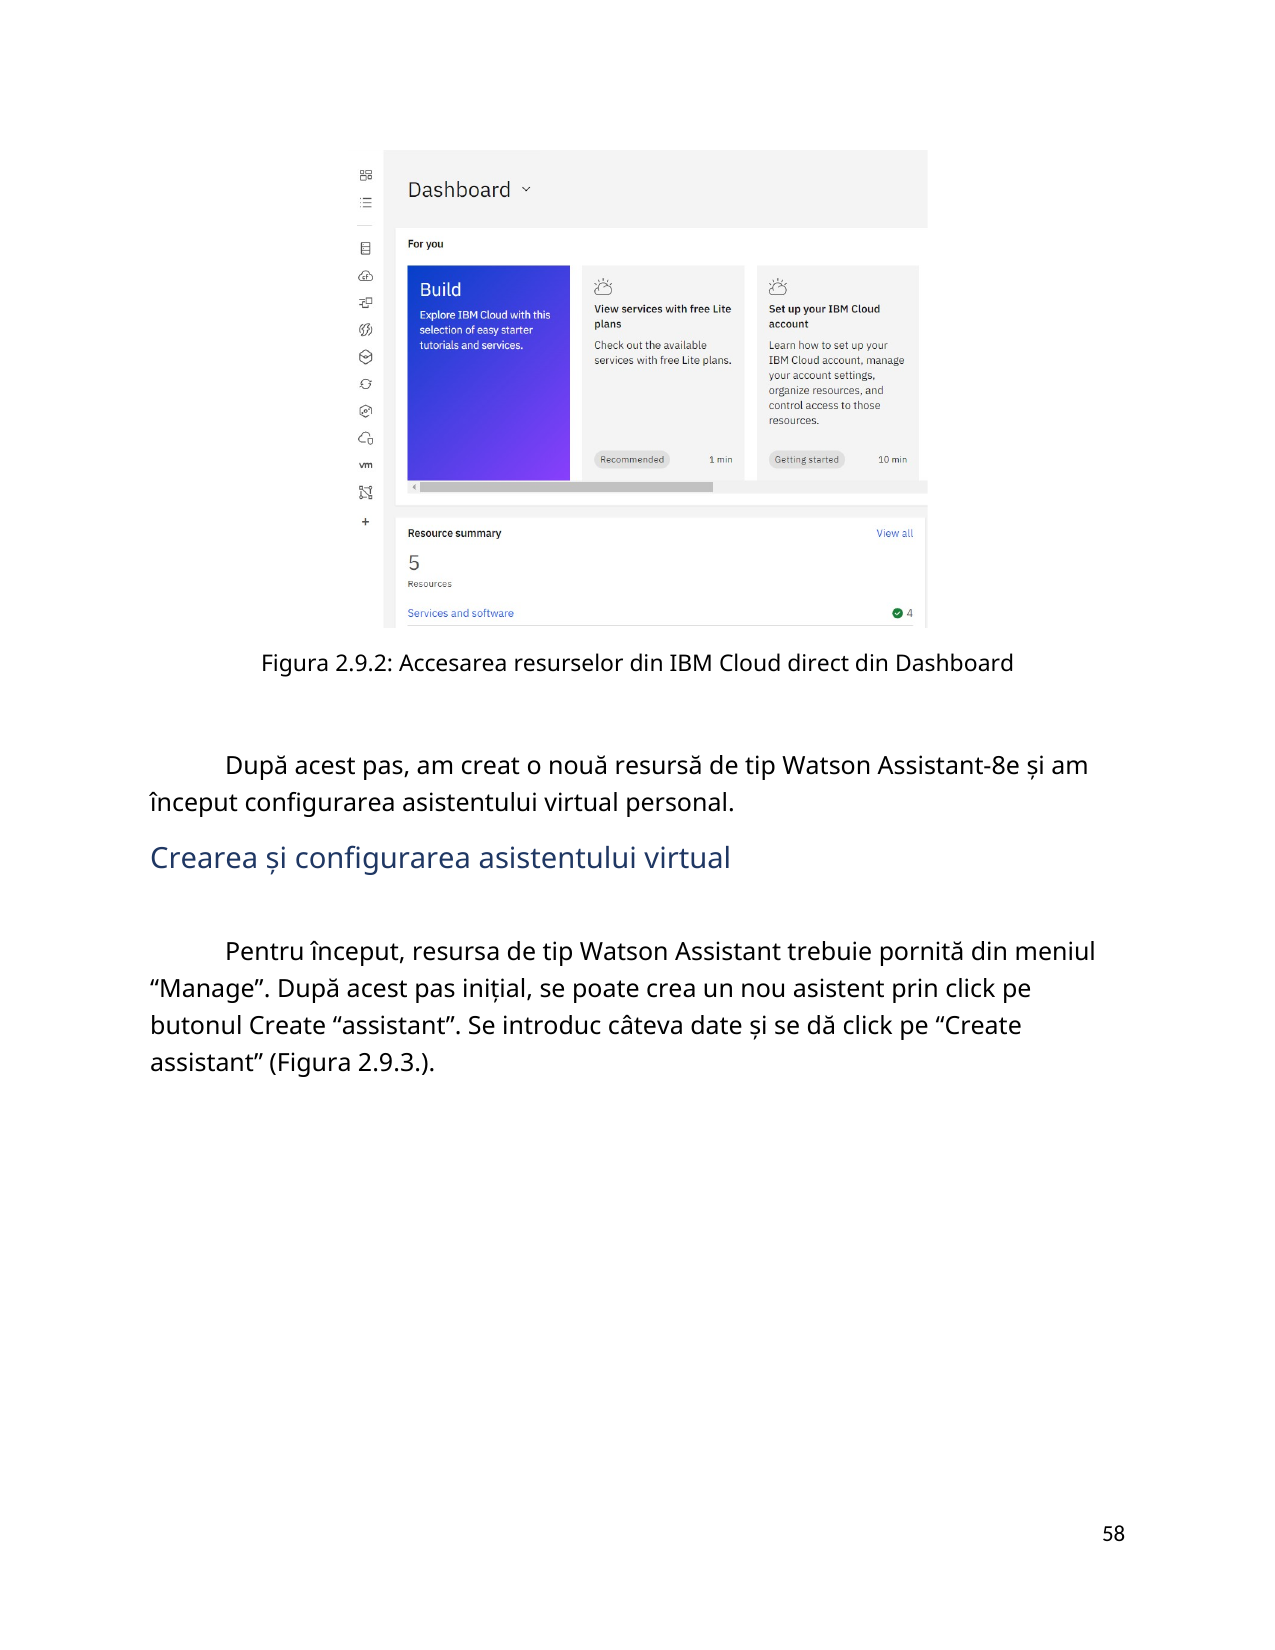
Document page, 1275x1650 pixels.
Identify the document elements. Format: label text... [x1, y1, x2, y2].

text Figura 2.9.2: Accesarea resurselor din IBM Cloud direct din Dashboard [150, 647, 1125, 678]
text Pentru început, resursa de tip Watson Assistant trebuie pornită din meniul “Manage”. După acest pas inițial, se poate crea un nou asistent prin click pe butonul Create “assistant”. Se introduc câteva date și se dă click pe “Create assistant” (Figura 2.9.3.). [150, 934, 1125, 1078]
text După acest pas, am creat o nouă resursă de tip Watson Assistant-8e și am început configurarea asistentului virtual personal. [150, 747, 1125, 818]
picture [347, 150, 928, 628]
subtitle Crearea și configurarea asistentului virtual [150, 838, 1125, 877]
